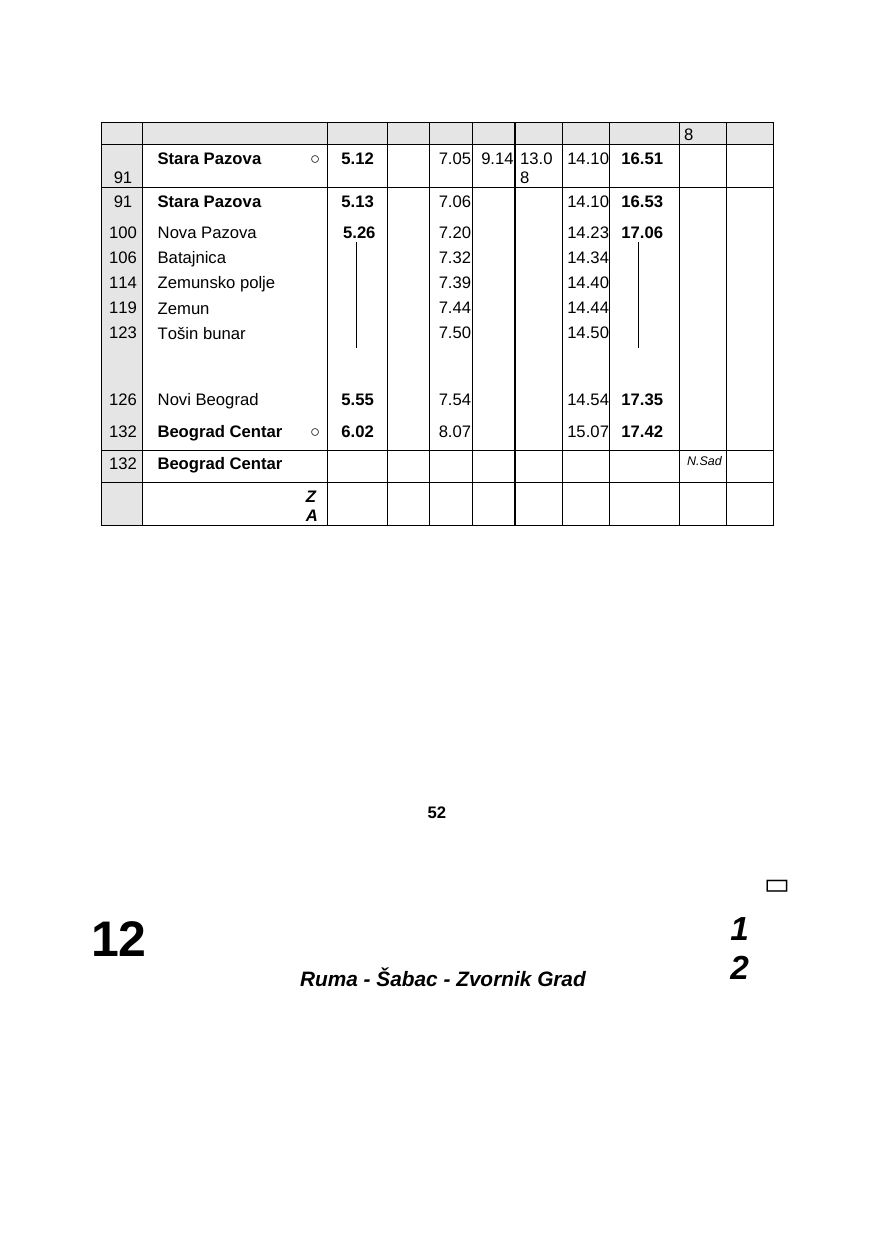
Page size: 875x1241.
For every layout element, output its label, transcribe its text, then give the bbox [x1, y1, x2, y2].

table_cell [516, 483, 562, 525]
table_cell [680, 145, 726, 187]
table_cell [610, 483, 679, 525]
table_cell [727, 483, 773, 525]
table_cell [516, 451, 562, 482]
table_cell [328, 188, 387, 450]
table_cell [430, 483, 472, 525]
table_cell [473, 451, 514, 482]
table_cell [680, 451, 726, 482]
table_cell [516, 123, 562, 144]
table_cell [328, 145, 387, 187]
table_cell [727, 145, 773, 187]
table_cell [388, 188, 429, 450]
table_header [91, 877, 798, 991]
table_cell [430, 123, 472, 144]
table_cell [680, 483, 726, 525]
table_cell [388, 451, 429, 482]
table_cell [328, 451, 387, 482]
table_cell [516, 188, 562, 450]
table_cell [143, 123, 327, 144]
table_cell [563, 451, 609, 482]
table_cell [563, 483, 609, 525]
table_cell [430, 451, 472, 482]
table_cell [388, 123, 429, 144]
subtitle 52 [64, 803, 809, 822]
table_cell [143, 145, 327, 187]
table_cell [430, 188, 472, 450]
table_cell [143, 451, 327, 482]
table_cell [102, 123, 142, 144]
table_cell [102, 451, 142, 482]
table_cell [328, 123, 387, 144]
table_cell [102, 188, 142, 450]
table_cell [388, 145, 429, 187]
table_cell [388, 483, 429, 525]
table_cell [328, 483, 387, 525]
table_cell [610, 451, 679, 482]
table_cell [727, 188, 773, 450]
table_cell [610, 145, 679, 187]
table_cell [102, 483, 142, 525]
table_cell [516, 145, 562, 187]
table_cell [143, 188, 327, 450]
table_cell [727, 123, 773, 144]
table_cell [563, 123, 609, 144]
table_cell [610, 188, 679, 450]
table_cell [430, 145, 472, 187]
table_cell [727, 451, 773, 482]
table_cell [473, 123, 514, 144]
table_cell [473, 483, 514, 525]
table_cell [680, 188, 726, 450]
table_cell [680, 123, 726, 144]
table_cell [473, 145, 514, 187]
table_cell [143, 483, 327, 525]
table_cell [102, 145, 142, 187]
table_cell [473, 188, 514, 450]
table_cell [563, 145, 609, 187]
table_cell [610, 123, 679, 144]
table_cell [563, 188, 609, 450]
